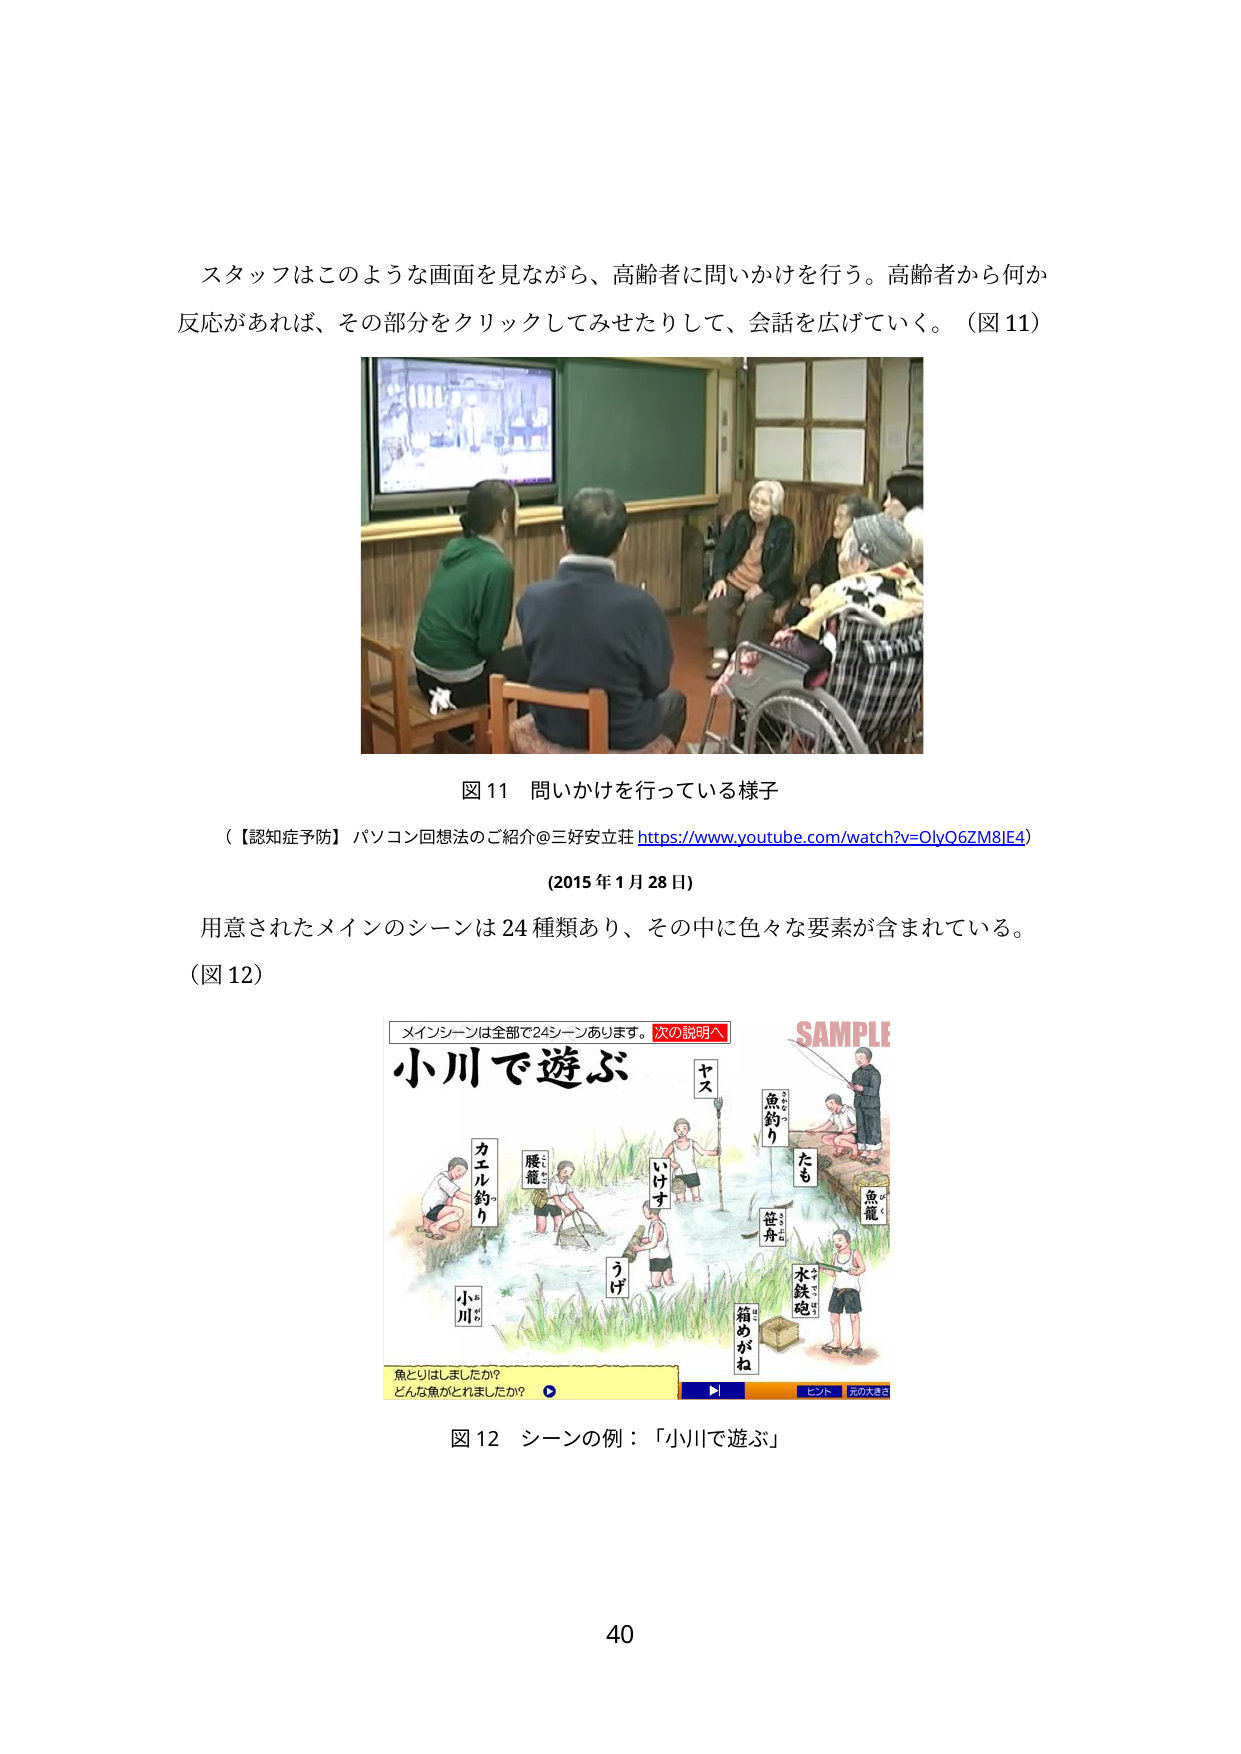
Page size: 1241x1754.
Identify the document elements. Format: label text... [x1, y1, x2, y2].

picture [360, 357, 924, 754]
text スタッフはこのような画面を見ながら、高齢者に問いかけを行う。高齢者から何か反応があれば、その部分をクリックしてみせたりして、会話を広げていく。（図11） [177, 253, 1063, 342]
text 用意されたメインのシーンは24種類あり、その中に色々な要素が含まれている。（図12） [177, 905, 1063, 995]
text (2015年1月28日) [177, 860, 1063, 902]
text （【認知症予防】 パソコン回想法のご紹介@三好安立荘https://www.youtube.com/watch?v=OlyQ6ZM8JE4） [177, 815, 1063, 857]
picture [383, 1016, 890, 1400]
text 図12 シーンの例：「小川で遊ぶ」 [177, 1417, 1063, 1458]
text 図11 問いかけを行っている様子 [177, 769, 1063, 811]
